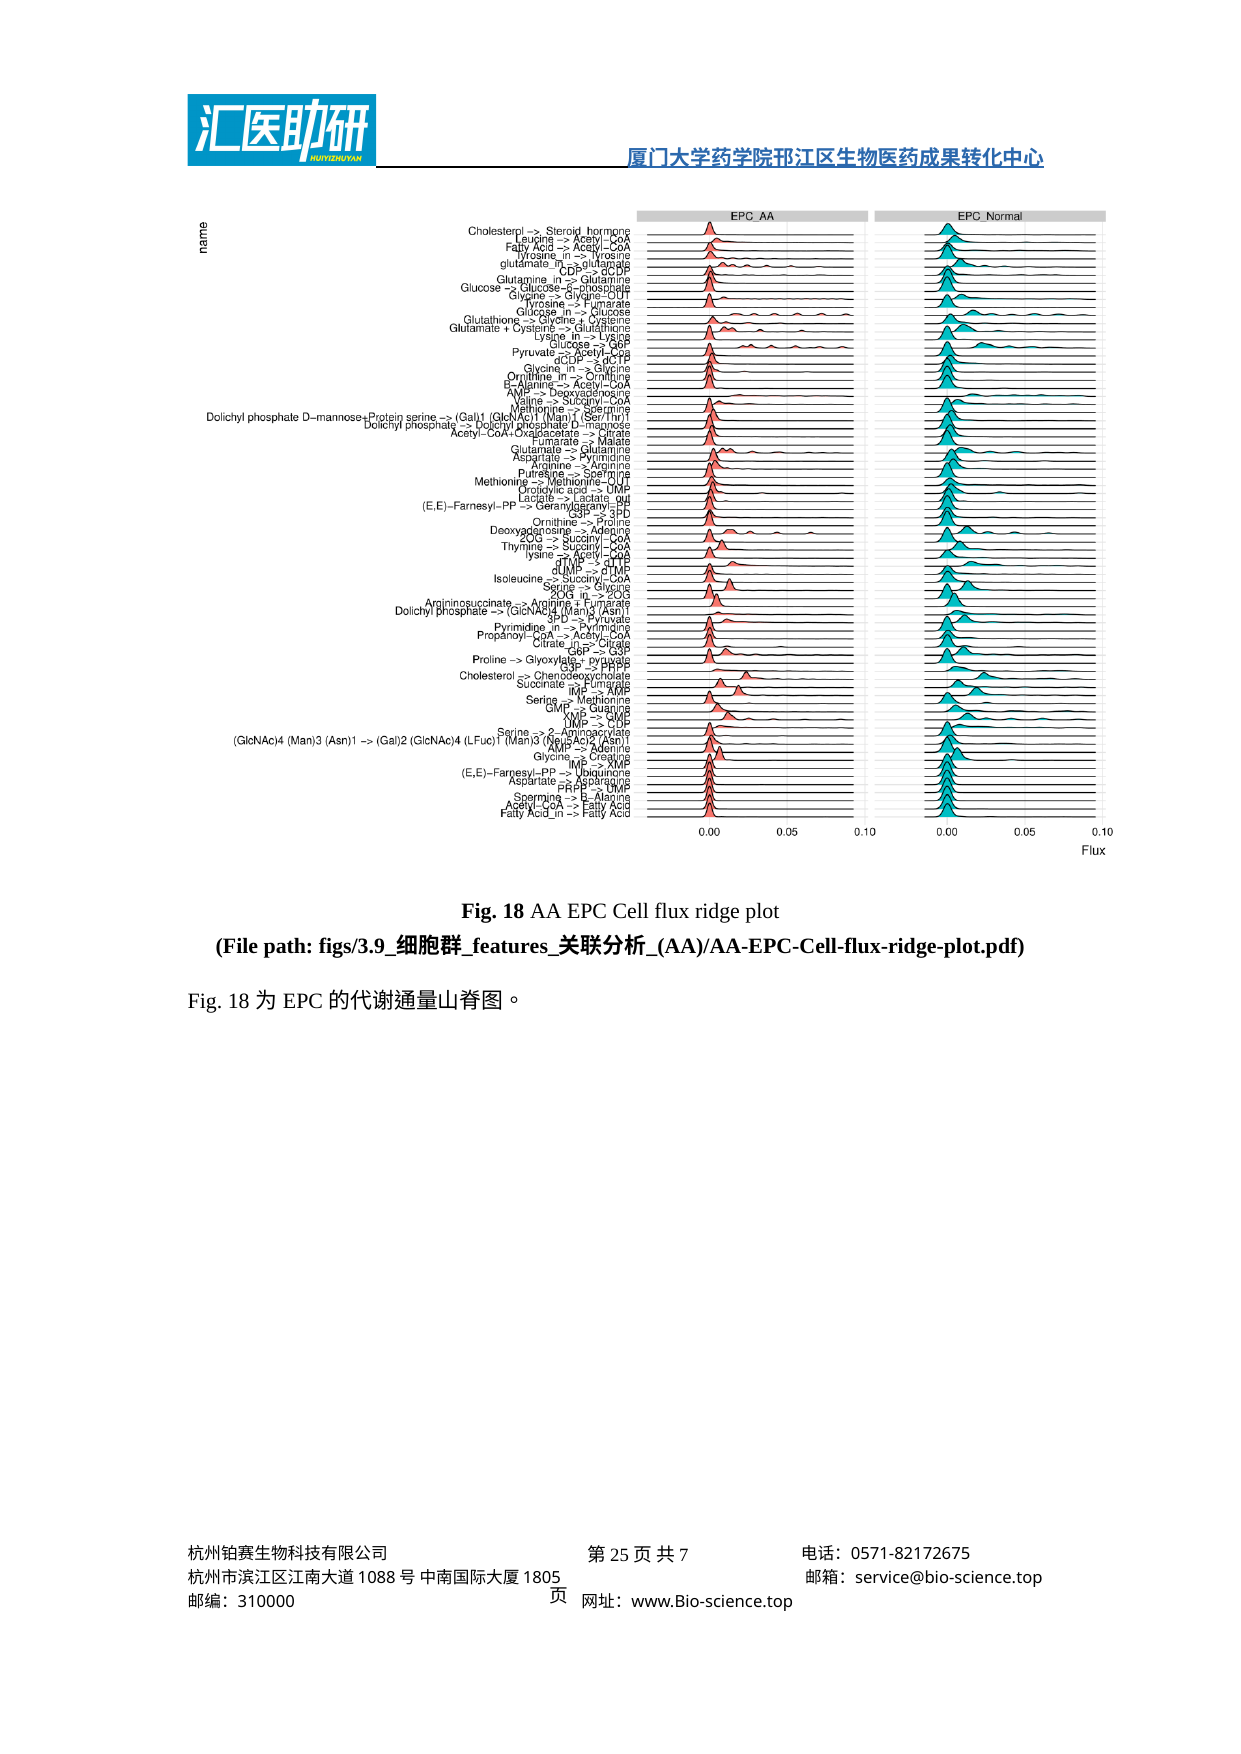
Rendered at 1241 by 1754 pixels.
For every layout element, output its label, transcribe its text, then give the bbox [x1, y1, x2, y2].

picture [327, 106, 368, 150]
picture [243, 106, 284, 150]
text Fig. 18 AA EPC Cell flux ridge plot [187, 898, 1053, 923]
text (File path: figs/3.9_细胞群_features_关联分析_(AA)/AA-EPC-Cell-flux-ridge-plot.pdf) [187, 930, 1053, 960]
picture [201, 118, 208, 127]
picture [196, 131, 208, 150]
picture [210, 106, 243, 150]
picture [187, 204, 1118, 865]
picture [204, 106, 210, 114]
picture [282, 99, 327, 161]
text Fig. 18 为 EPC 的代谢通量山脊图。 [187, 985, 1053, 1014]
